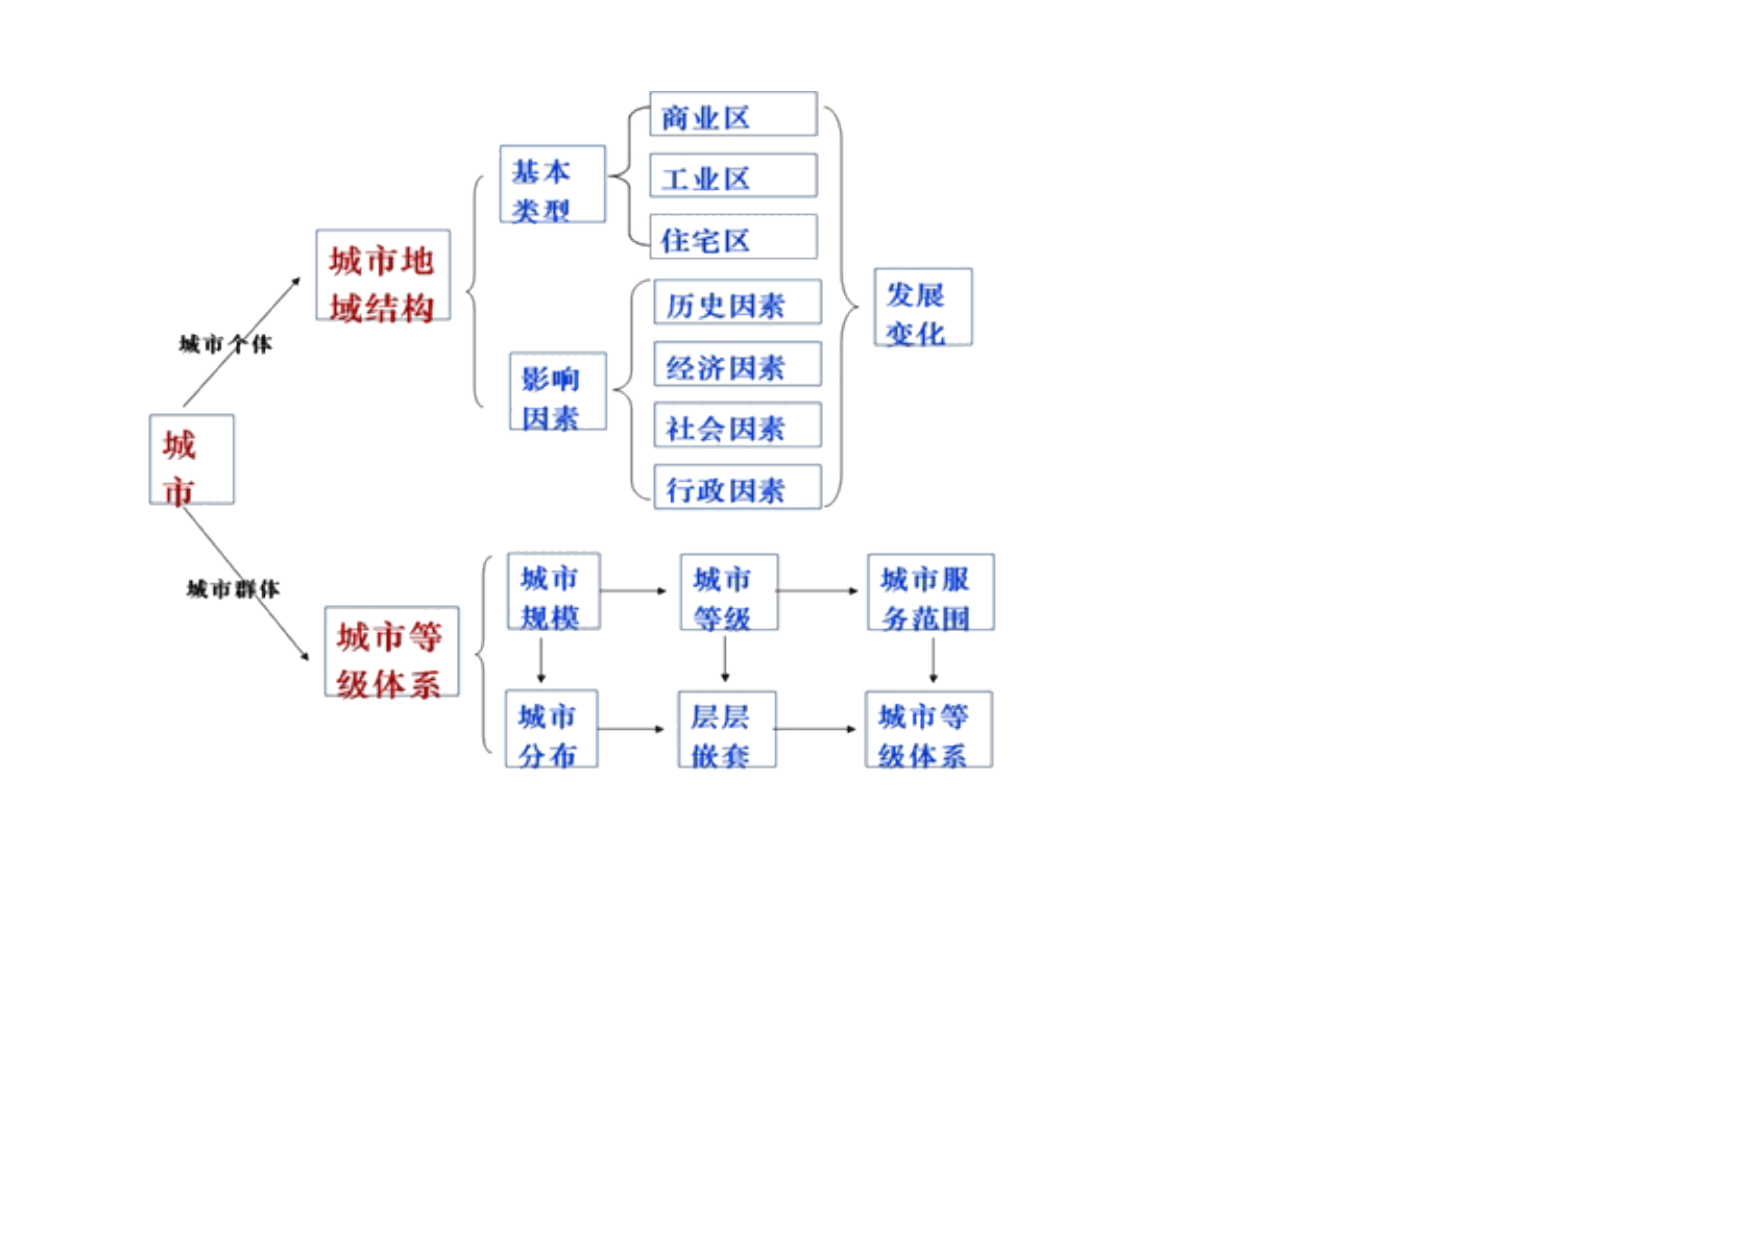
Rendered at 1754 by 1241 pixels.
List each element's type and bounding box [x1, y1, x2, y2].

picture [141, 91, 1040, 779]
